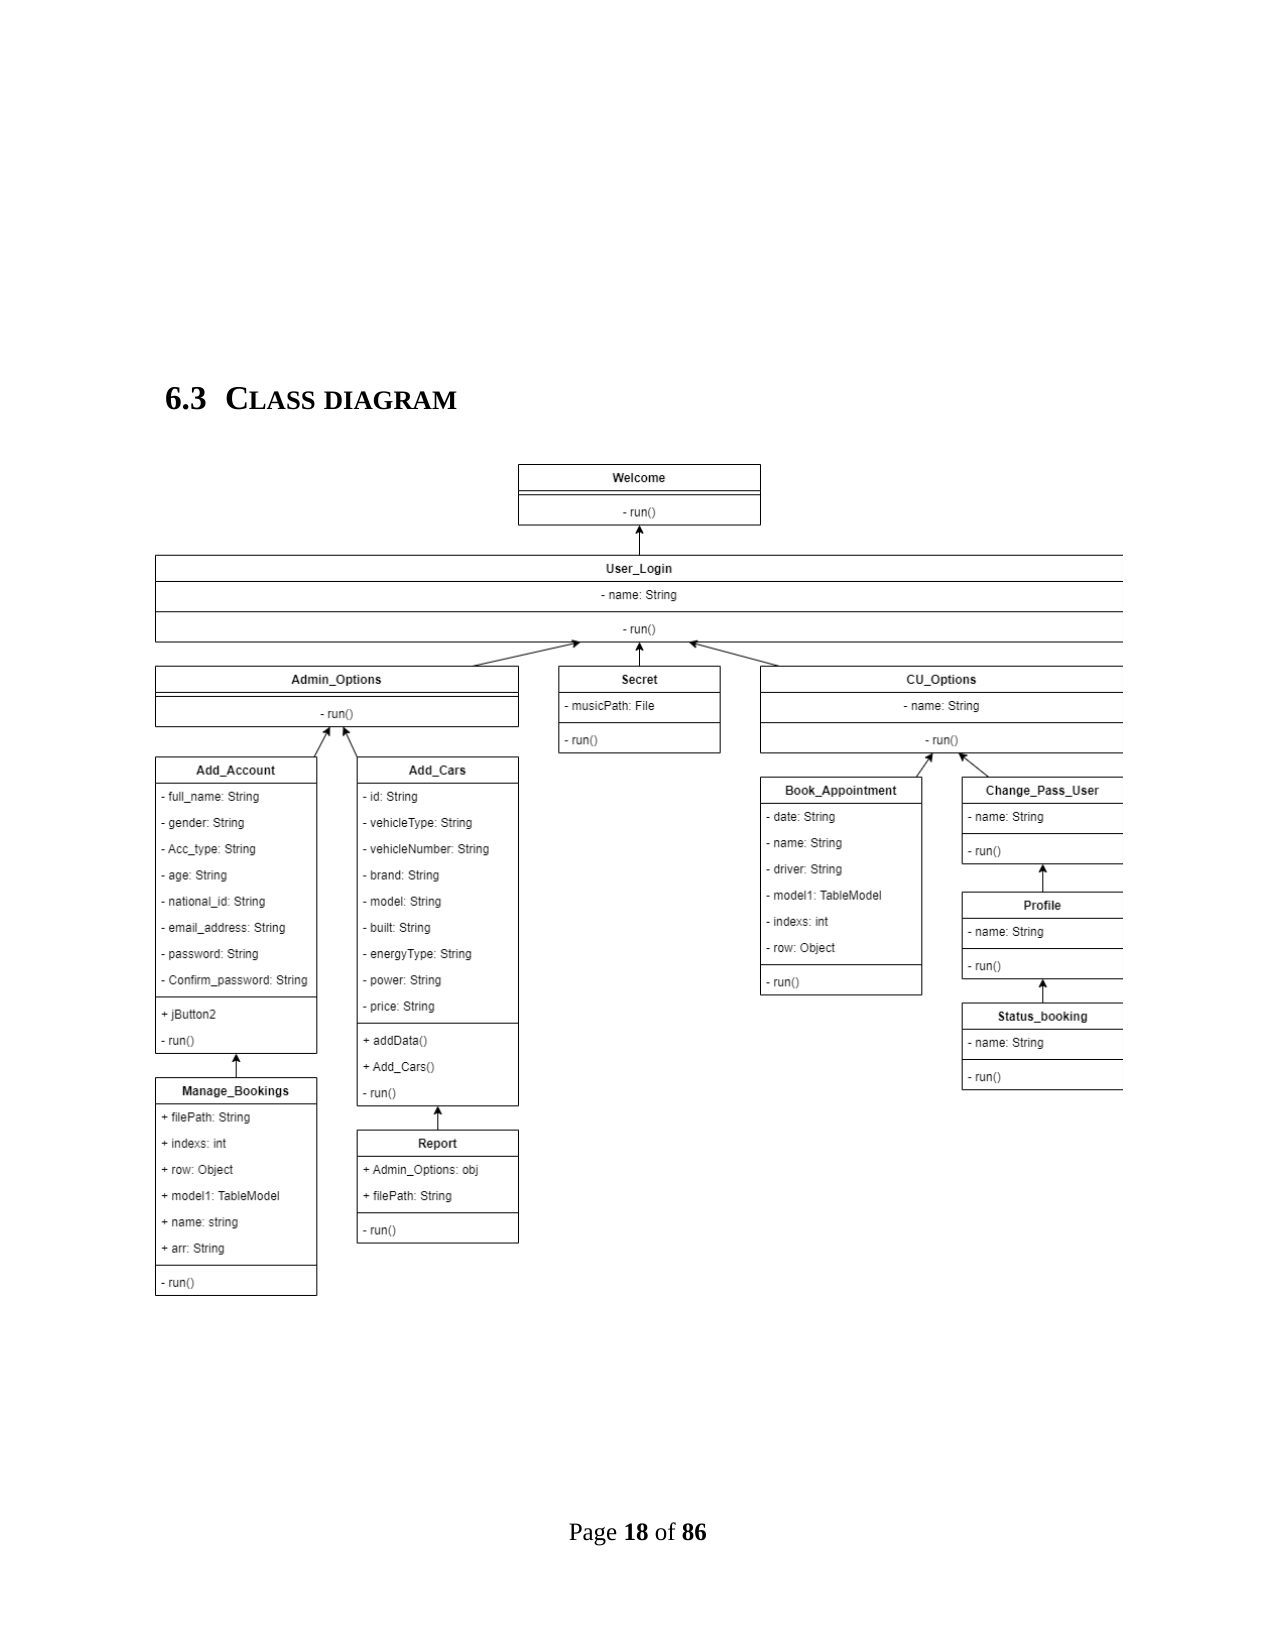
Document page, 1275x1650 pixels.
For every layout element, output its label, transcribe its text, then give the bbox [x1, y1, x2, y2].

picture [150, 464, 1123, 1299]
subtitle Class diagram [165, 378, 1125, 416]
